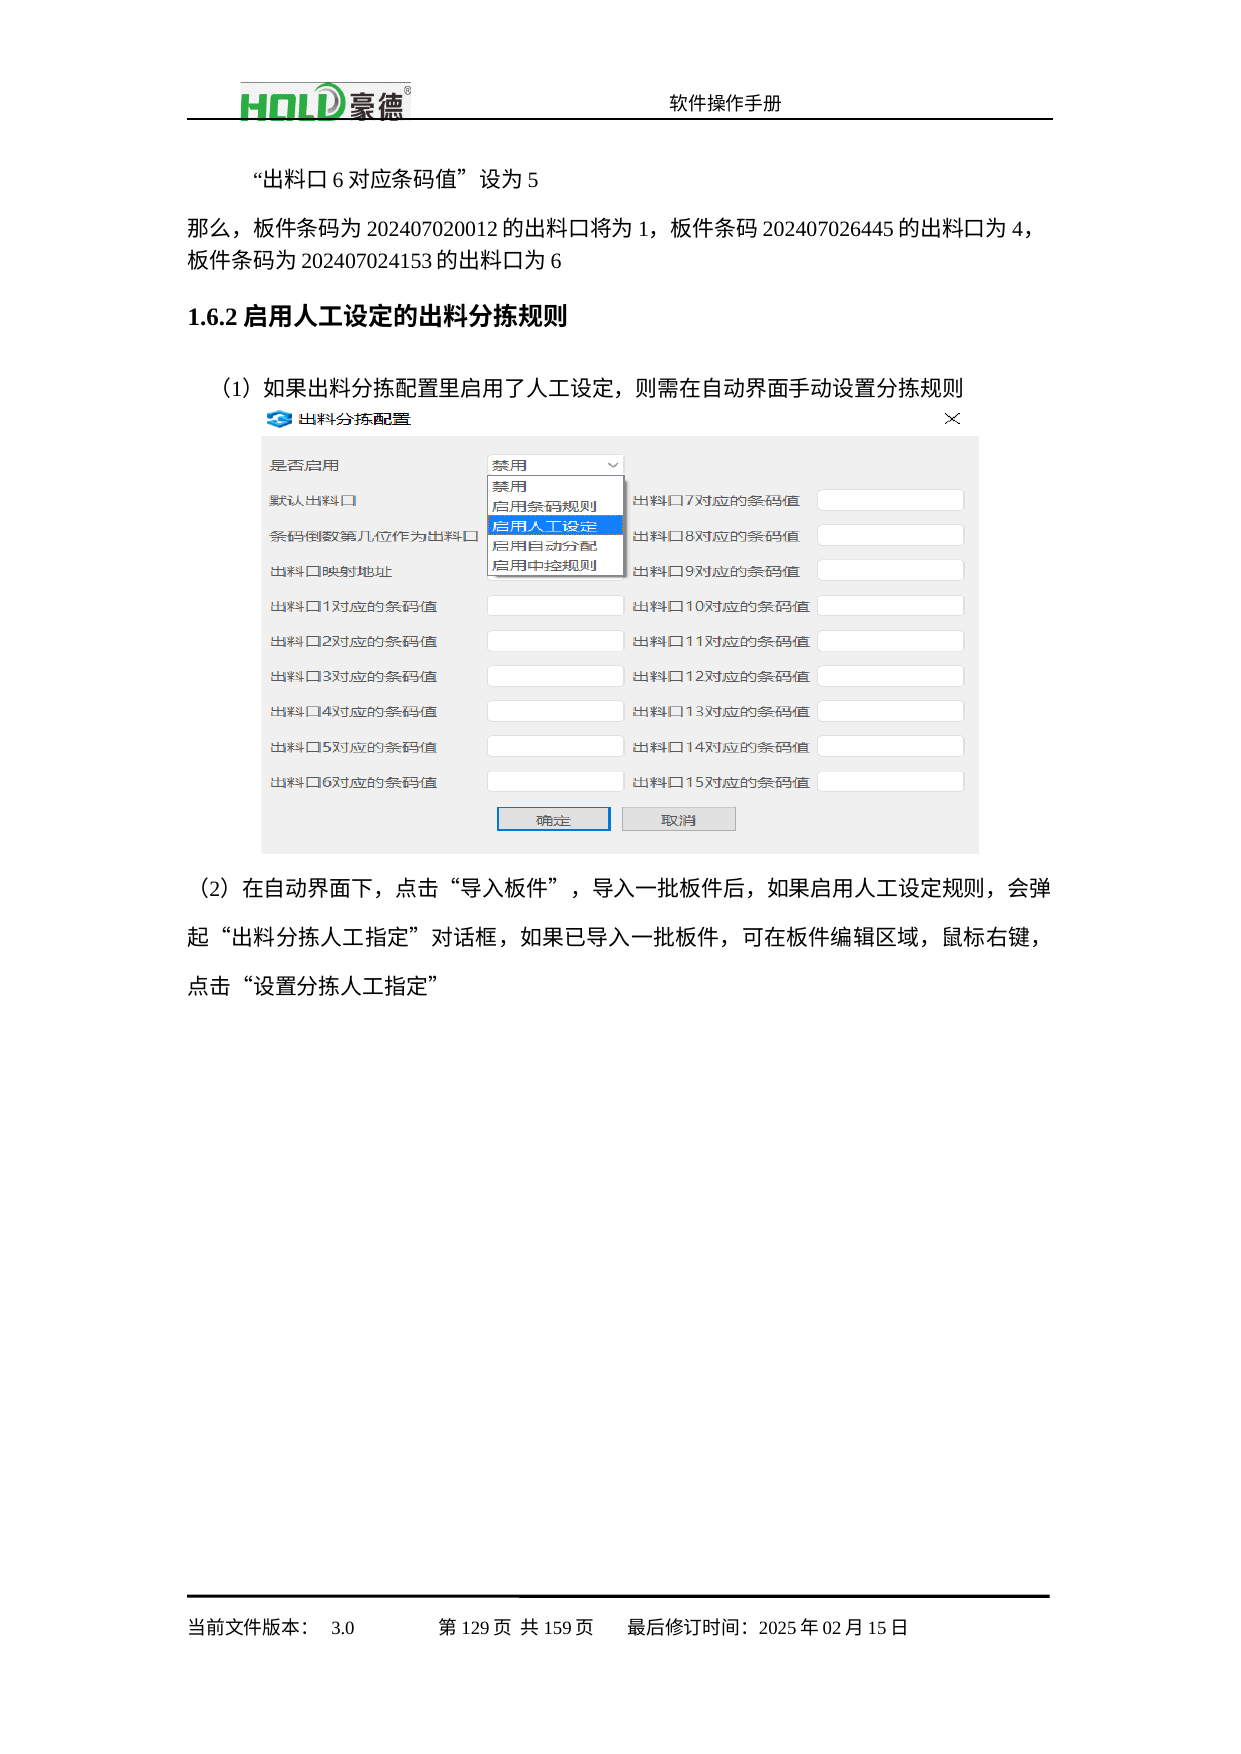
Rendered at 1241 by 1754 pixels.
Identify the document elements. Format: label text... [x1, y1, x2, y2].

list 在自动界面下，点击“导入板件”，导入一批板件后，如果启用人工设定规则，会弹起“出料分拣人工指定”对话框，如果已导入一批板件，可在板件编辑区域，鼠标右键，点击“设置分拣人工指定” [187, 871, 1053, 1001]
picture [261, 403, 979, 854]
text （1）如果出料分拣配置里启用了人工设定，则需在自动界面手动设置分拣规则 [209, 371, 1053, 403]
text “出料口6对应条码值”设为5 [253, 162, 1053, 194]
picture [240, 82, 411, 118]
text 那么，板件条码为202407020012的出料口将为1，板件条码202407026445的出料口为4，板件条码为202407024153的出料口为6 [187, 210, 1053, 275]
subtitle 启用人工设定的出料分拣规则 [187, 282, 1053, 347]
